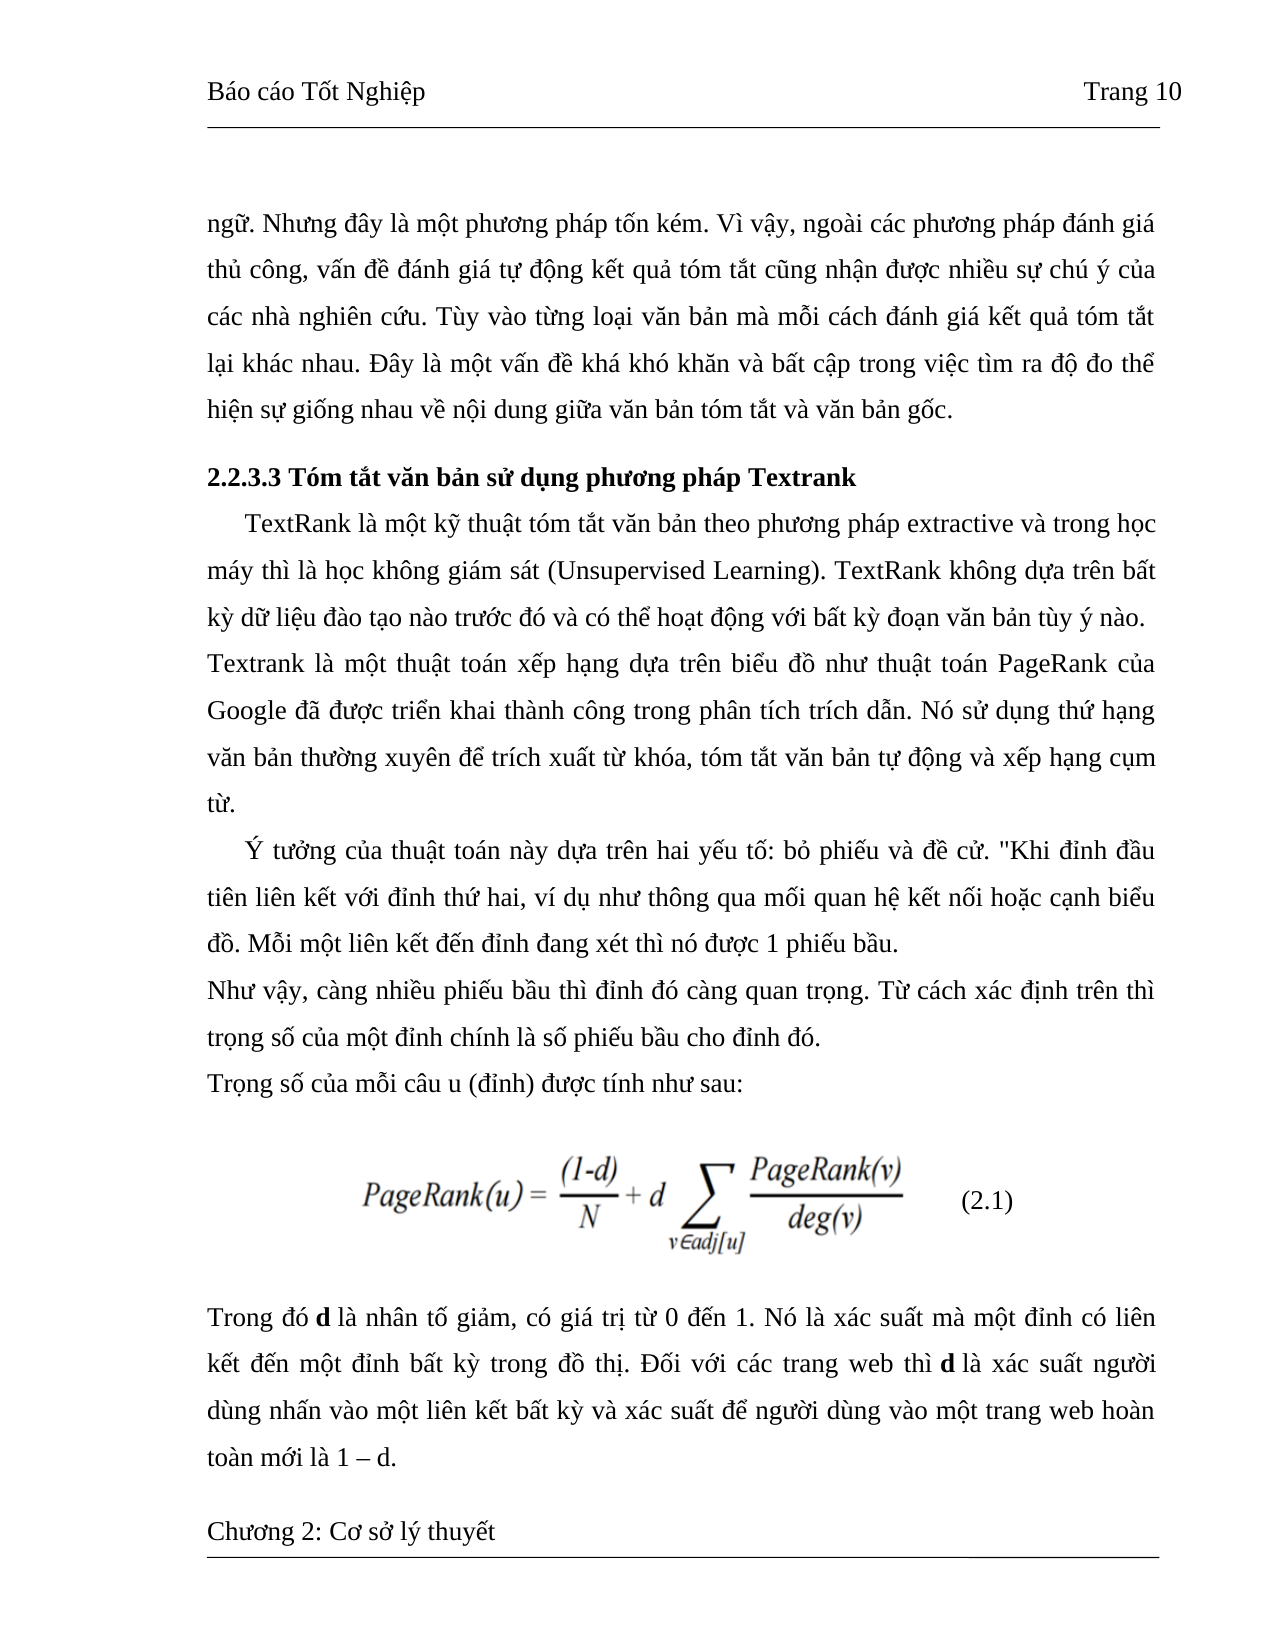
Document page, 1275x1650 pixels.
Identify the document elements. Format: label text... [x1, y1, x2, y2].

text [207, 207, 1157, 424]
text Textrank là một thuật toán xếp hạng dựa trên biểu đồ như thuật toán PageRank của Google đã được triển khai thành công trong phân tích trích dẫn. Nó sử dụng thứ hạng văn bản thường xuyên để trích xuất từ ​​khóa, tóm tắt văn bản tự động và xếp hạng cụm từ. [207, 648, 1157, 819]
text TextRank là một kỹ thuật tóm tắt văn bản theo phương pháp extractive và trong học máy thì là học không giám sát (Unsupervised Learning). TextRank không dựa trên bất kỳ dữ liệu đào tạo nào trước đó và có thể hoạt động với bất kỳ đoạn văn bản tùy ý nào. [207, 508, 1157, 632]
text Trong đó d là nhân tố giảm, có giá trị từ 0 đến 1. Nó là xác suất mà một đỉnh có liên kết đến một đỉnh bất kỳ trong đồ thị. Đối với các trang web thì d là xác suất người dùng nhấn vào một liên kết bất kỳ và xác suất để người dùng vào một trang web hoàn toàn mới là 1 – d. [207, 1301, 1157, 1472]
picture [337, 1128, 927, 1267]
text Như vậy, càng nhiều phiếu bầu thì đỉnh đó càng quan trọng. Từ cách xác định trên thì trọng số của một đỉnh chính là số phiếu bầu cho đỉnh đó. [207, 974, 1157, 1052]
text Ý tưởng của thuật toán này dựa trên hai yếu tố: bỏ phiếu và đề cử. "Khi đỉnh đầu tiên liên kết với đỉnh thứ hai, ví dụ như thông qua mối quan hệ kết nối hoặc cạnh biểu đồ. Mỗi một liên kết đến đỉnh đang xét thì nó được 1 phiếu bầu. [207, 834, 1157, 959]
subtitle 2.2.3.3 Tóm tắt văn bản sử dụng phương pháp Textrank [207, 461, 1157, 492]
text Trọng số của mỗi câu u (đỉnh) được tính như sau: [207, 1068, 1157, 1099]
